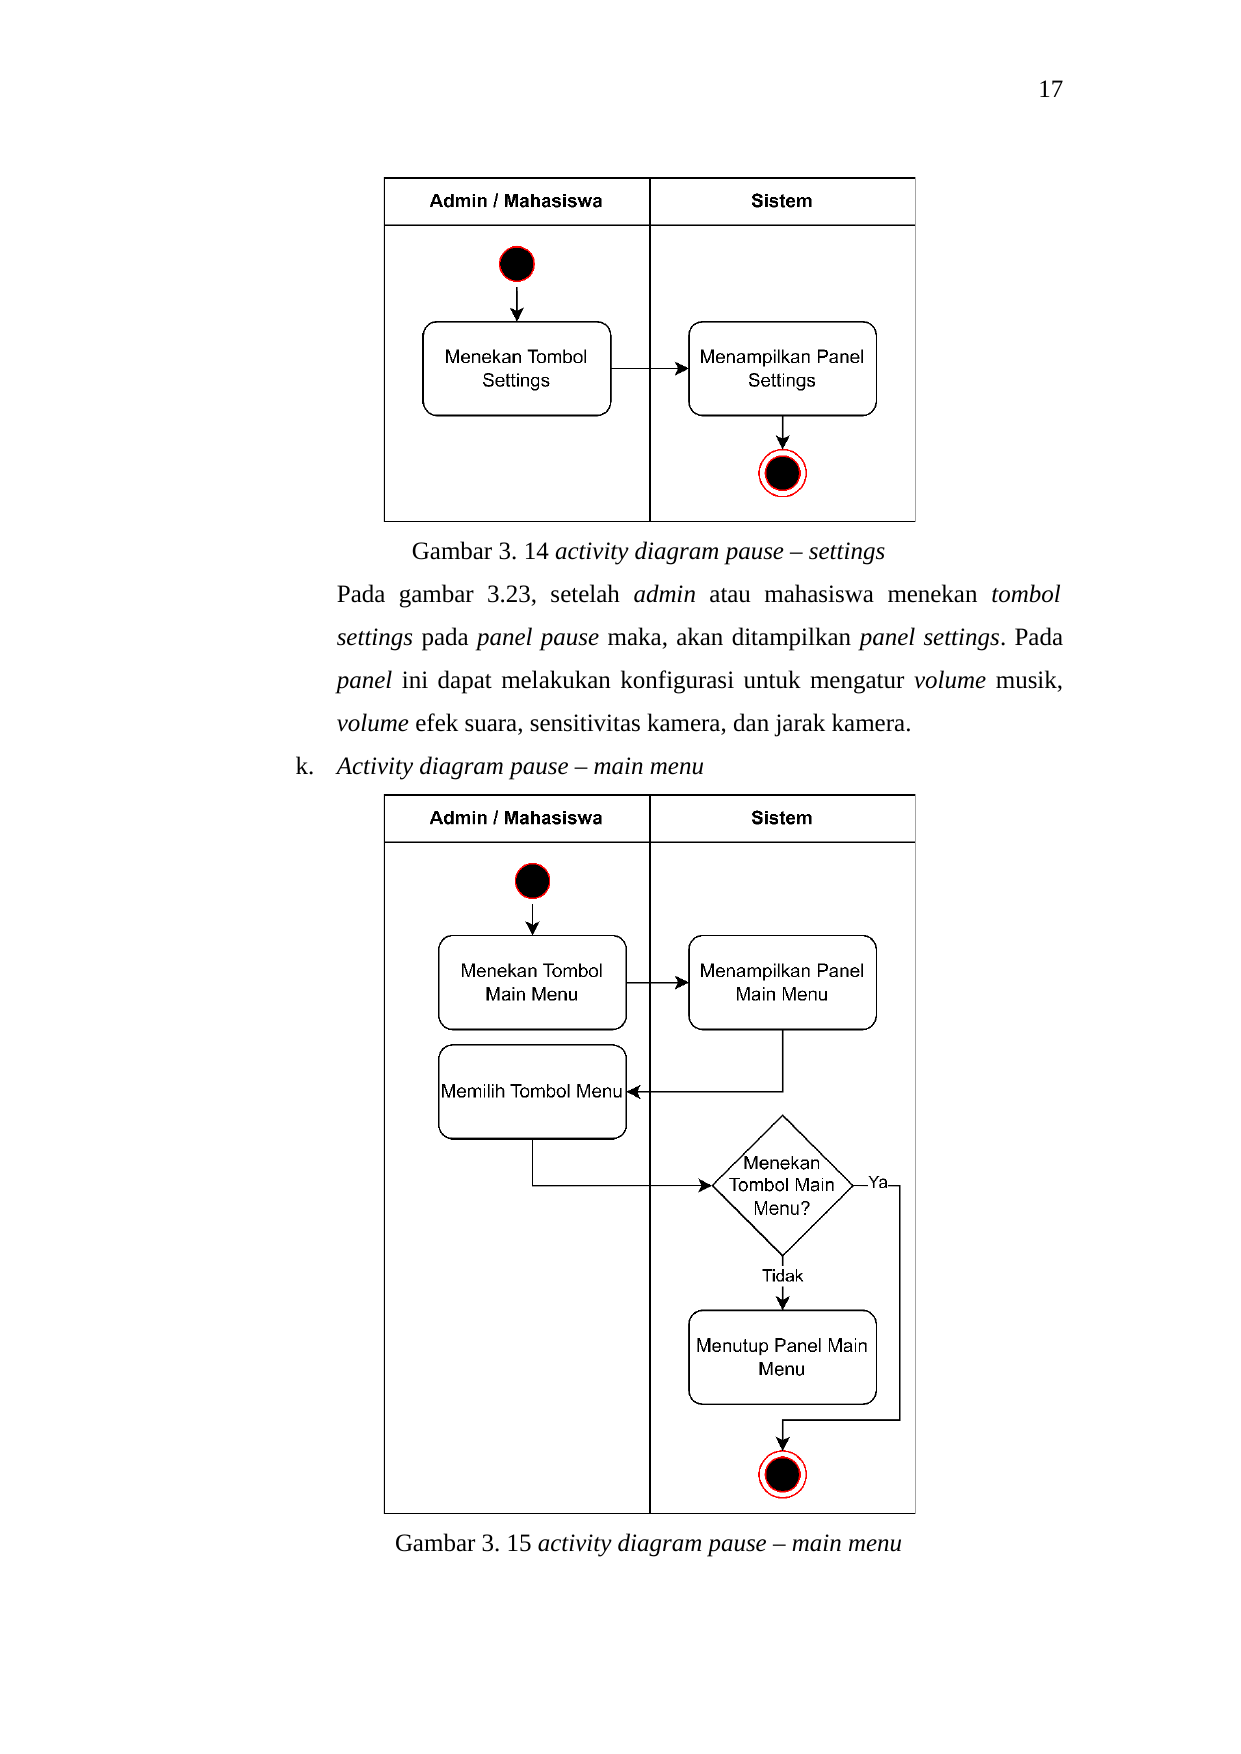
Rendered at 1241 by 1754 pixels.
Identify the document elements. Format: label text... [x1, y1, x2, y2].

text Gambar 3. 14 activity diagram pause – settings [236, 536, 1063, 564]
picture [383, 177, 916, 522]
picture [383, 794, 916, 1514]
text Pada gambar 3.23, setelah admin atau mahasiswa menekan tombol settings pada panel pause maka, akan ditampilkan panel settings. Pada panel ini dapat melakukan konfigurasi untuk mengatur volume musik, volume efek suara, sensitivitas kamera, dan jarak kamera. [337, 579, 1063, 737]
list Activity diagram pause – main menu [295, 751, 1063, 780]
text Gambar 3. 15 activity diagram pause – main menu [236, 1528, 1063, 1557]
